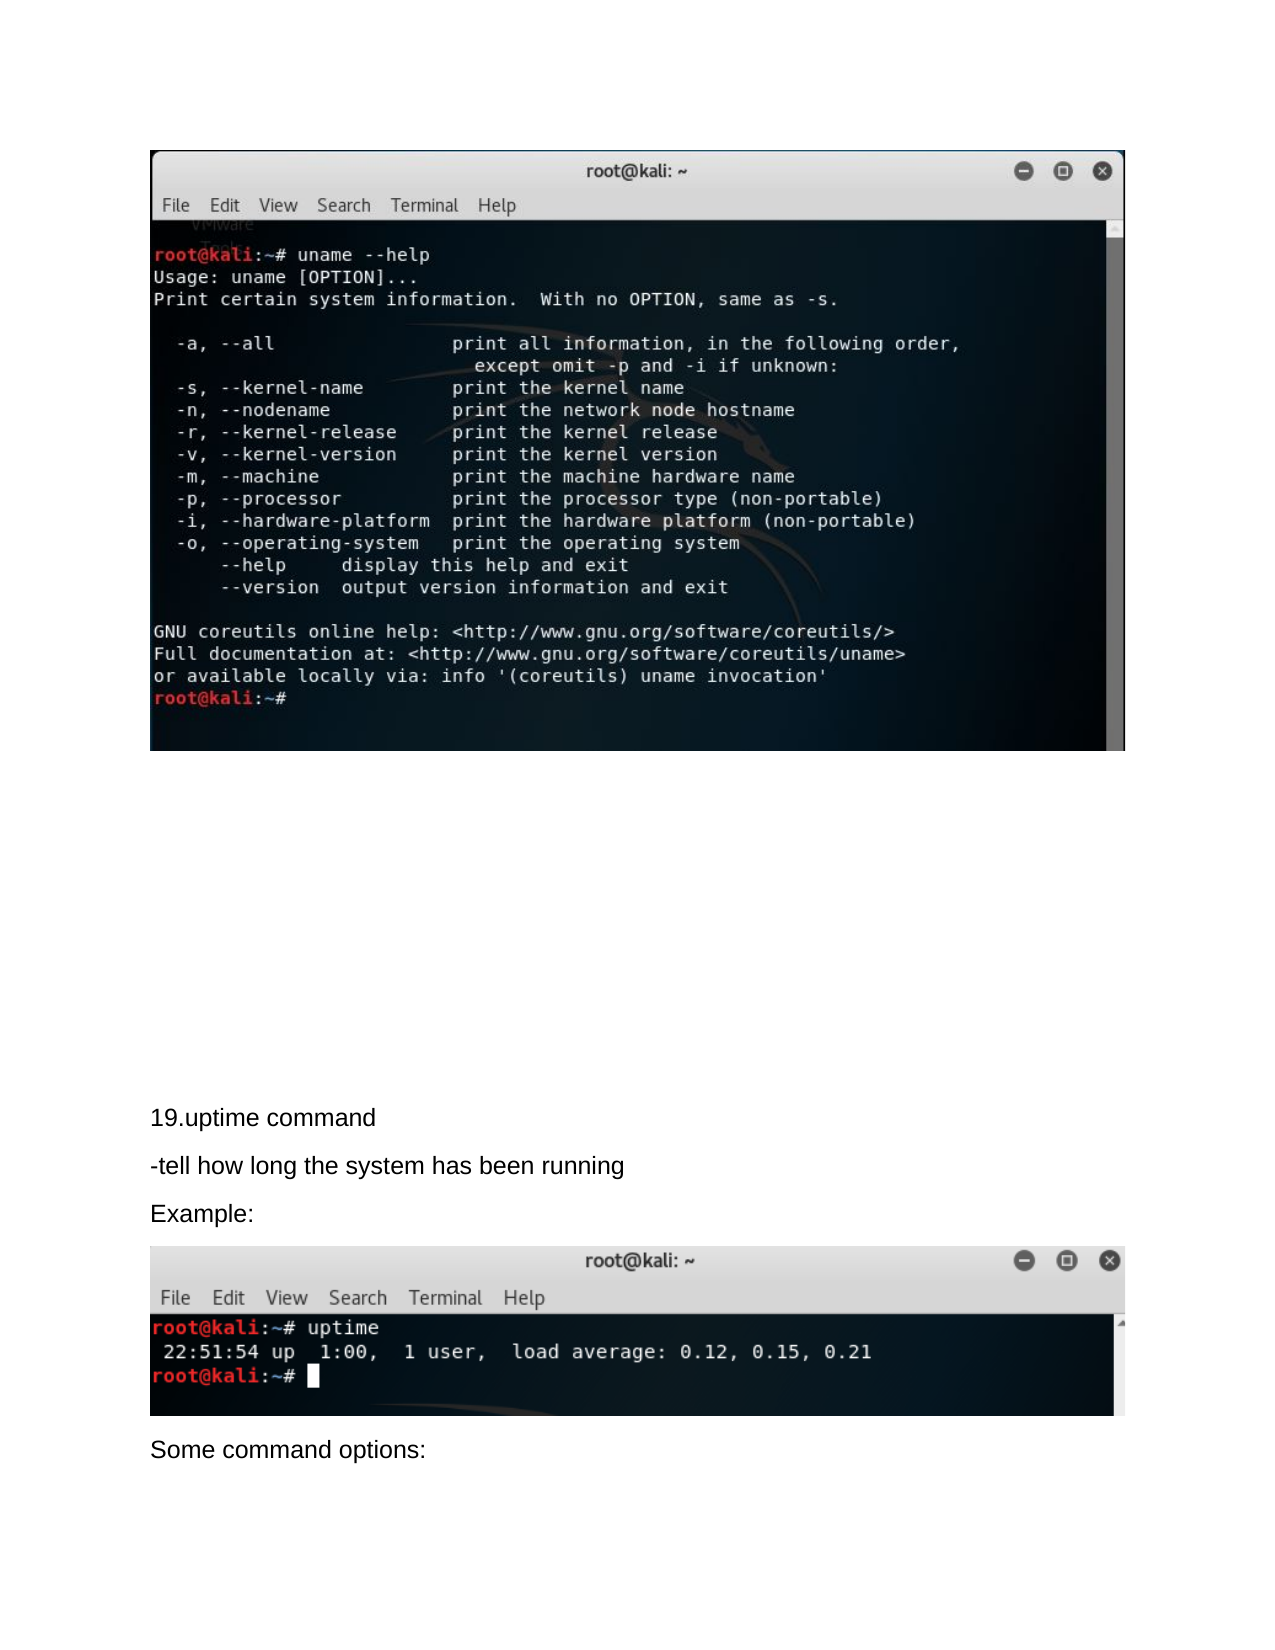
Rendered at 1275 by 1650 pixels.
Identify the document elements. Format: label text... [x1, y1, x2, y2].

picture [150, 150, 1125, 751]
text -tell how long the system has been running [150, 1151, 1125, 1180]
text 19.uptime command [150, 1103, 1125, 1132]
text Some command options: [150, 1435, 1125, 1463]
text Example: [150, 1199, 1125, 1227]
picture [150, 1246, 1125, 1416]
